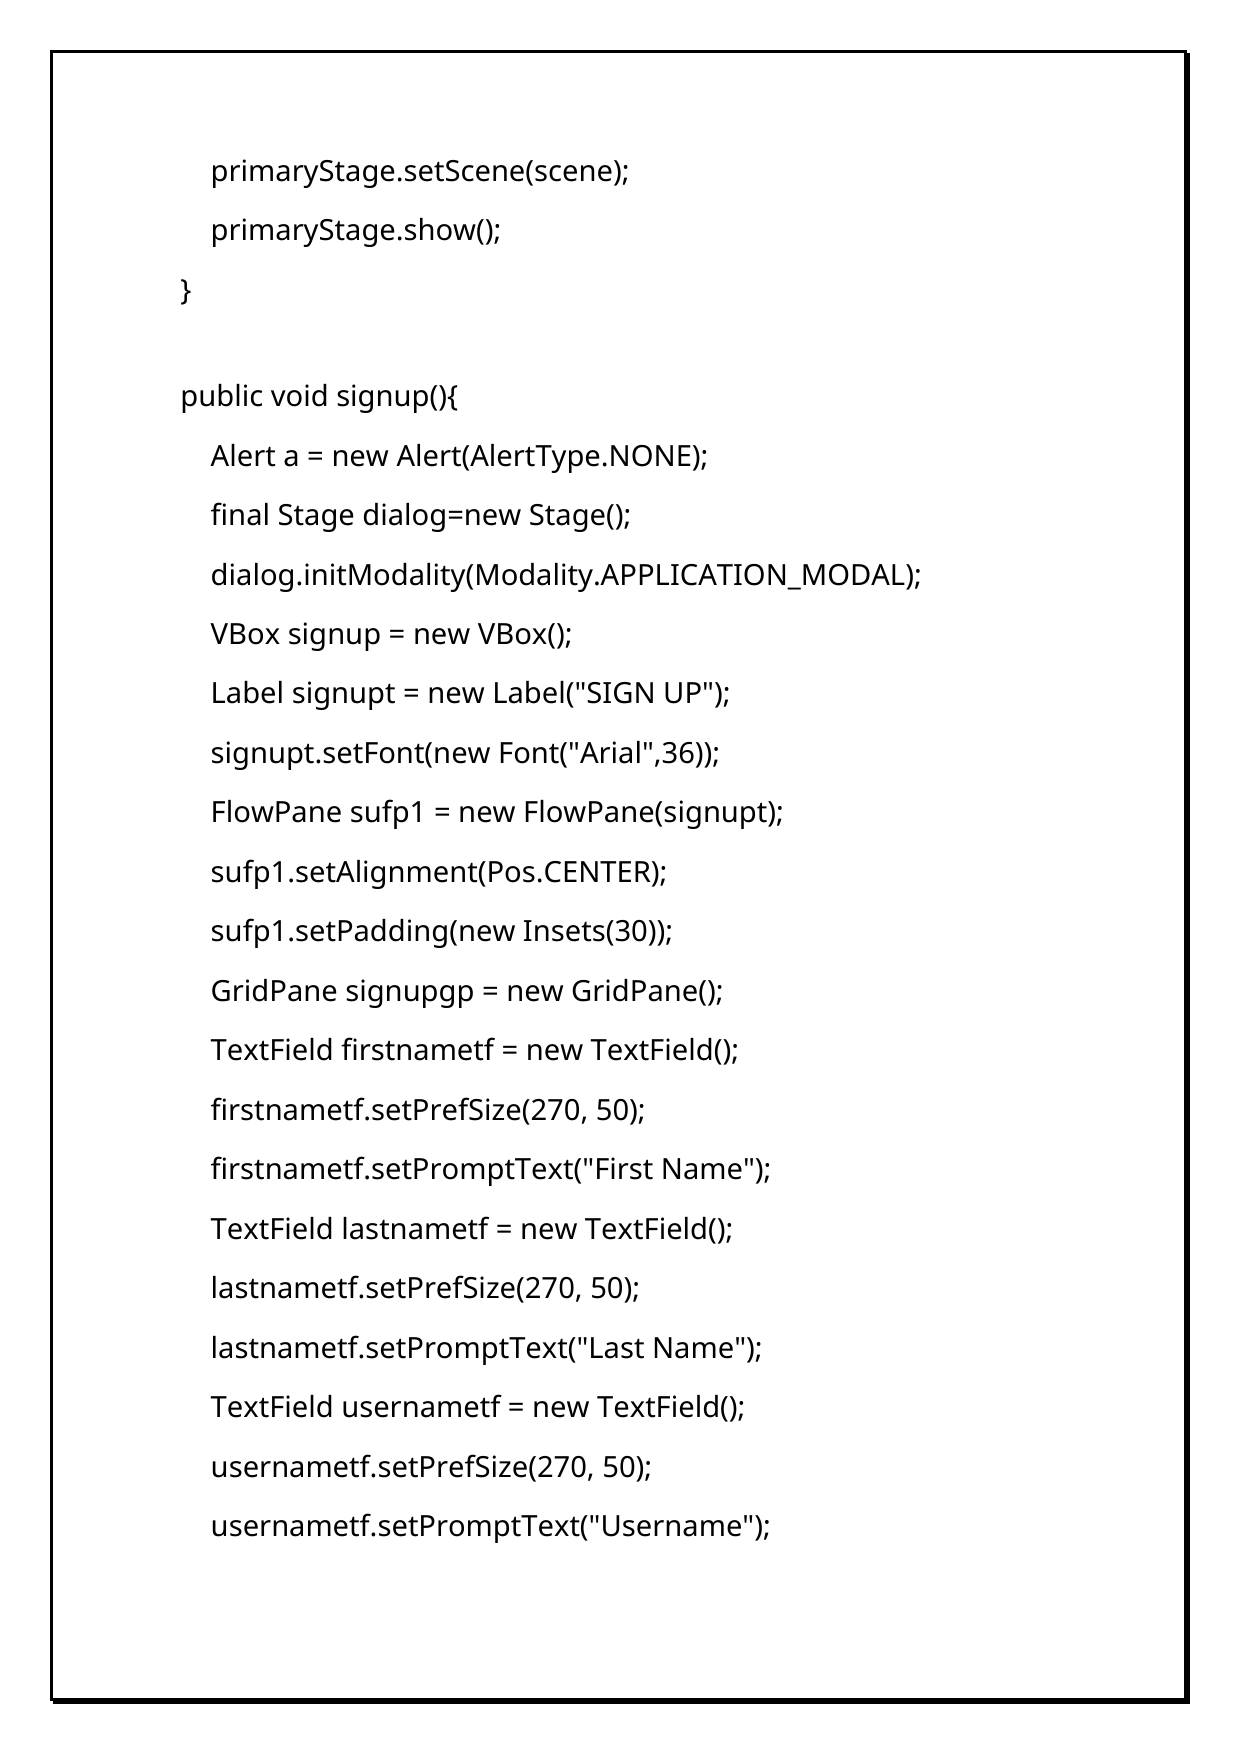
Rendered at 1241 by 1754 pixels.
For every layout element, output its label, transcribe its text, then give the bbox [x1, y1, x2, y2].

text TextField firstnametf = new TextField(); [150, 1029, 1087, 1069]
text signupt.setFont(new Font("Arial",36)); [150, 732, 1087, 772]
text primaryStage.show(); [150, 209, 1087, 249]
text usernametf.setPrefSize(270, 50); [150, 1446, 1087, 1486]
text lastnametf.setPrefSize(270, 50); [150, 1267, 1087, 1307]
text dialog.initModality(Modality.APPLICATION_MODAL); [150, 554, 1087, 593]
text sufp1.setAlignment(Pos.CENTER); [150, 851, 1087, 891]
text VBox signup = new VBox(); [150, 613, 1087, 653]
text lastnametf.setPromptText("Last Name"); [150, 1327, 1087, 1367]
text firstnametf.setPrefSize(270, 50); [150, 1089, 1087, 1129]
text usernametf.setPromptText("Username"); [150, 1505, 1087, 1545]
text FlowPane sufp1 = new FlowPane(signupt); [150, 792, 1087, 831]
text final Stage dialog=new Stage(); [150, 494, 1087, 534]
text public void signup(){ [150, 375, 1087, 415]
text Alert a = new Alert(AlertType.NONE); [150, 435, 1087, 474]
text Label signupt = new Label("SIGN UP"); [150, 673, 1087, 712]
text firstnametf.setPromptText("First Name"); [150, 1148, 1087, 1188]
text primaryStage.setScene(scene); [150, 150, 1087, 190]
text TextField usernametf = new TextField(); [150, 1386, 1087, 1426]
text GridPane signupgp = new GridPane(); [150, 970, 1087, 1010]
text } [150, 269, 1087, 309]
text TextField lastnametf = new TextField(); [150, 1208, 1087, 1248]
text sufp1.setPadding(new Insets(30)); [150, 911, 1087, 950]
